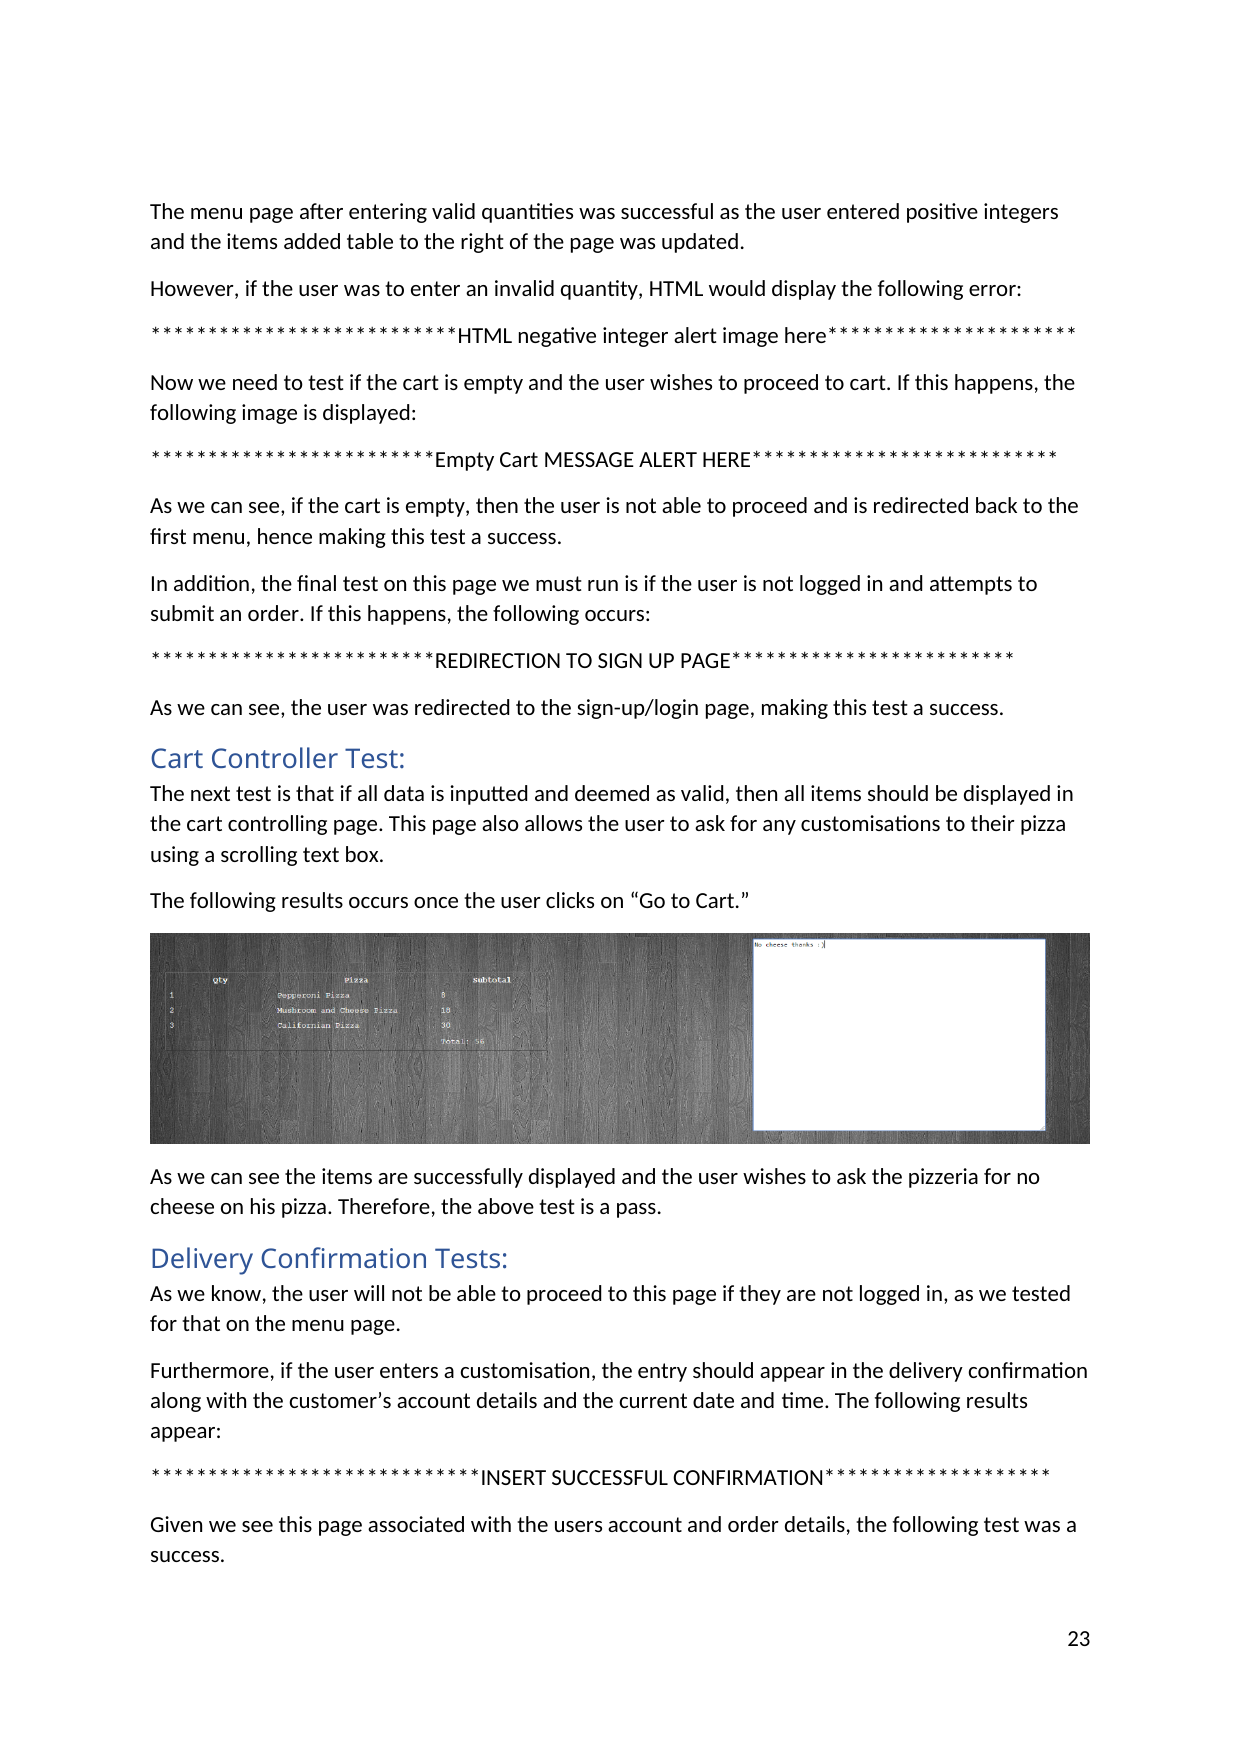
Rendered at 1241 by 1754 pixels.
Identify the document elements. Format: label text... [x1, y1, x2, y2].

text The following results occurs once the user clicks on “Go to Cart.” [150, 887, 1090, 915]
picture [150, 933, 1090, 1144]
text *************************Empty Cart MESSAGE ALERT HERE*************************** [150, 445, 1090, 473]
text As we know, the user will not be able to proceed to this page if they are not logged in, as we tested for that on the menu page. [150, 1279, 1090, 1337]
text ***************************HTML negative integer alert image here********************** [150, 321, 1090, 349]
text As we can see, the user was redirected to the sign-up/login page, making this test a success. [150, 693, 1090, 721]
text Given we see this page associated with the users account and order details, the following test was a success. [150, 1510, 1090, 1568]
text Furthermore, if the user enters a customisation, the entry should appear in the delivery confirmation along with the customer’s account details and the current date and time. The following results appear: [150, 1356, 1090, 1444]
subtitle Cart Controller Test: [150, 739, 1090, 776]
text Now we need to test if the cart is empty and the user wishes to proceed to cart. If this happens, the following image is displayed: [150, 368, 1090, 426]
text However, if the user was to enter an invalid quantity, HTML would display the following error: [150, 274, 1090, 302]
text As we can see the items are successfully displayed and the user wishes to ask the pizzeria for no cheese on his pizza. Therefore, the above test is a pass. [150, 1162, 1090, 1220]
subtitle Delivery Confirmation Tests: [150, 1239, 1090, 1276]
text In addition, the final test on this page we must run is if the user is not logged in and attempts to submit an order. If this happens, the following occurs: [150, 569, 1090, 627]
text As we can see, if the cart is empty, then the user is not able to proceed and is redirected back to the first menu, hence making this test a success. [150, 492, 1090, 550]
text The next test is that if all data is inputted and deemed as valid, then all items should be displayed in the cart controlling page. This page also allows the user to ask for any customisations to their pizza using a scrolling text box. [150, 779, 1090, 868]
text The menu page after entering valid quantities was successful as the user entered positive integers and the items added table to the right of the page was updated. [150, 197, 1090, 255]
text *************************REDIRECTION TO SIGN UP PAGE************************* [150, 646, 1090, 674]
text *****************************INSERT SUCCESSFUL CONFIRMATION******************** [150, 1463, 1090, 1491]
